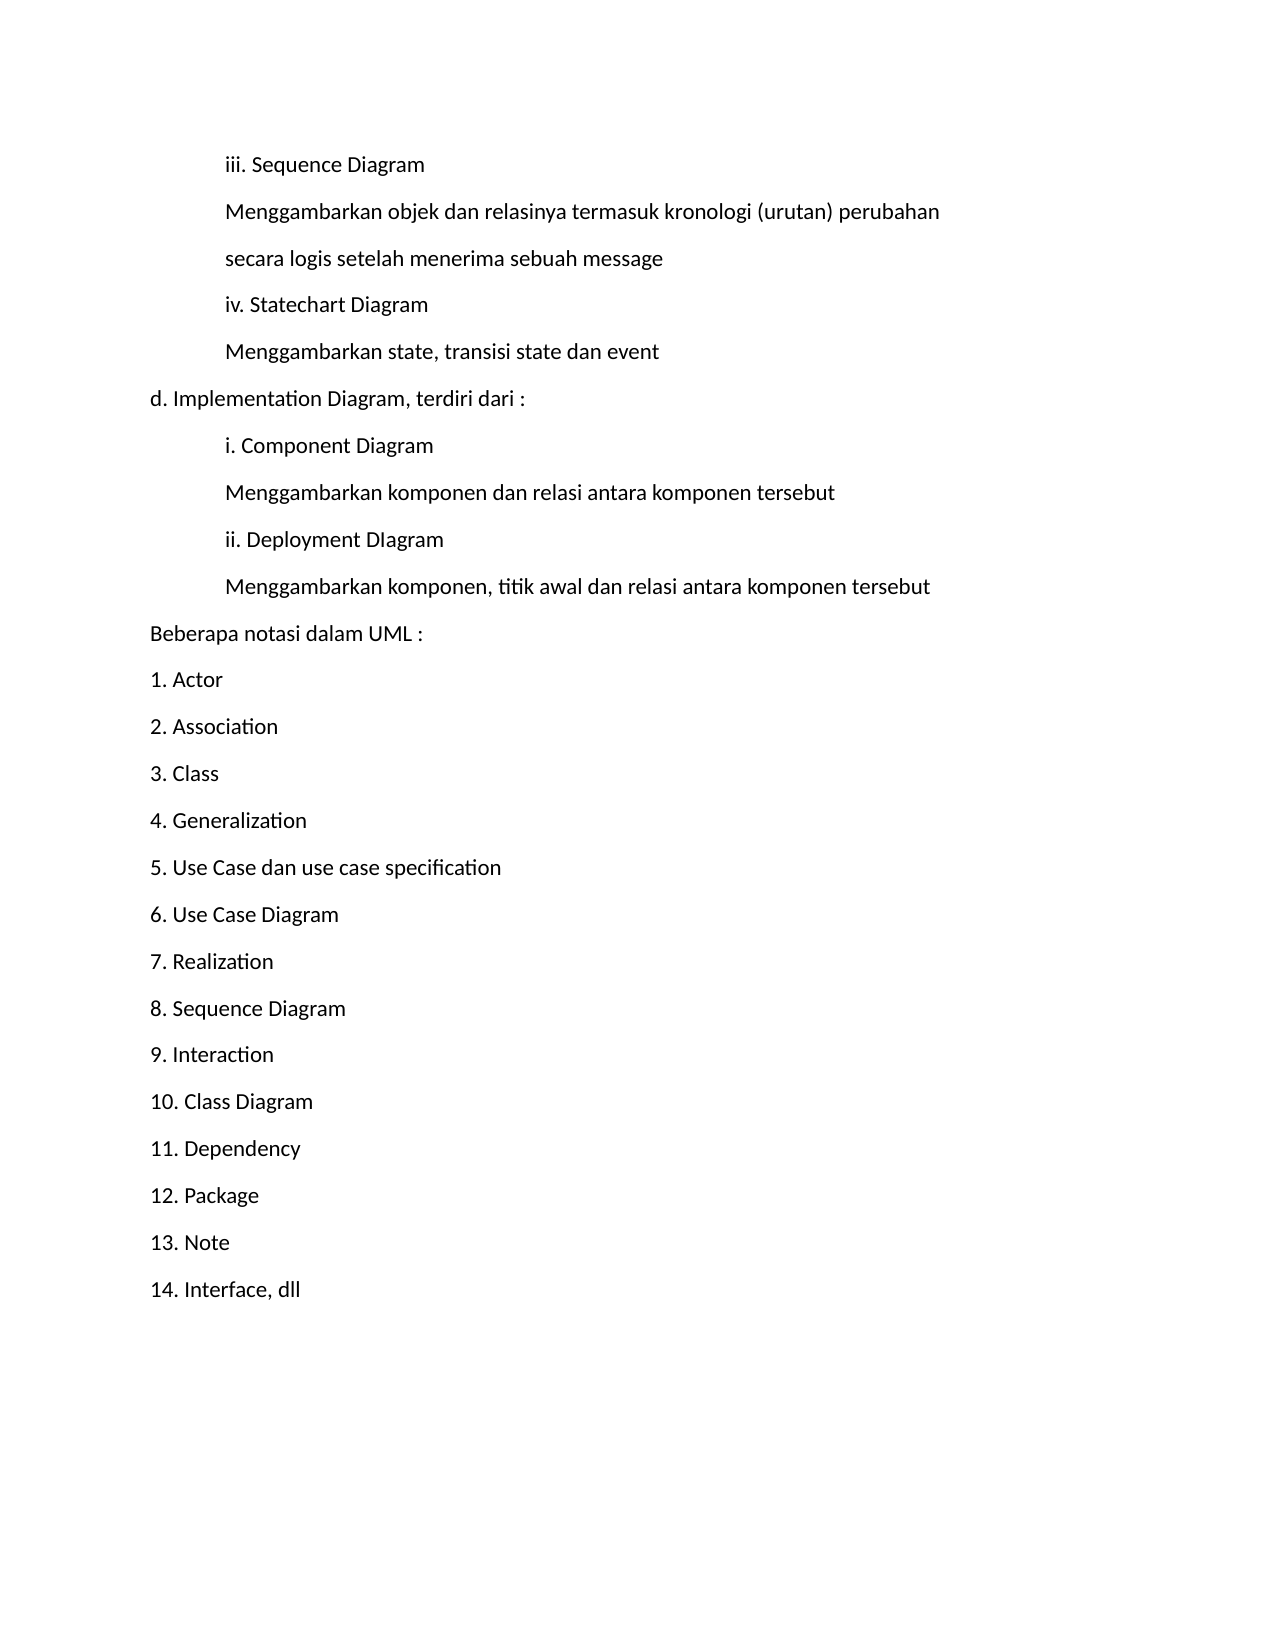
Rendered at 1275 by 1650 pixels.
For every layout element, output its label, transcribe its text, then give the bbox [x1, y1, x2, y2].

text iv. Statechart Diagram [225, 291, 1125, 319]
text ii. Deployment DIagram [150, 525, 1125, 553]
text Menggambarkan komponen, titik awal dan relasi antara komponen tersebut [150, 572, 1125, 600]
text 8. Sequence Diagram [150, 994, 1125, 1022]
text d. Implementation Diagram, terdiri dari : [150, 384, 1125, 412]
text 2. Association [150, 712, 1125, 741]
text secara logis setelah menerima sebuah message [225, 244, 1125, 272]
text 14. Interface, dll [150, 1275, 1125, 1303]
text 1. Actor [150, 666, 1125, 694]
text 12. Package [150, 1181, 1125, 1209]
text 4. Generalization [150, 806, 1125, 834]
text Beberapa notasi dalam UML : [150, 619, 1125, 647]
text Menggambarkan komponen dan relasi antara komponen tersebut [150, 478, 1125, 506]
text 10. Class Diagram [150, 1087, 1125, 1116]
text Menggambarkan state, transisi state dan event [225, 337, 1125, 366]
text 13. Note [150, 1228, 1125, 1256]
text 5. Use Case dan use case specification [150, 853, 1125, 881]
text iii. Sequence Diagram [225, 150, 1125, 178]
text 6. Use Case Diagram [150, 900, 1125, 928]
text 7. Realization [150, 947, 1125, 975]
text i. Component Diagram [150, 431, 1125, 459]
text 3. Class [150, 759, 1125, 787]
text 9. Interaction [150, 1041, 1125, 1069]
text Menggambarkan objek dan relasinya termasuk kronologi (urutan) perubahan [225, 197, 1125, 225]
text 11. Dependency [150, 1134, 1125, 1162]
